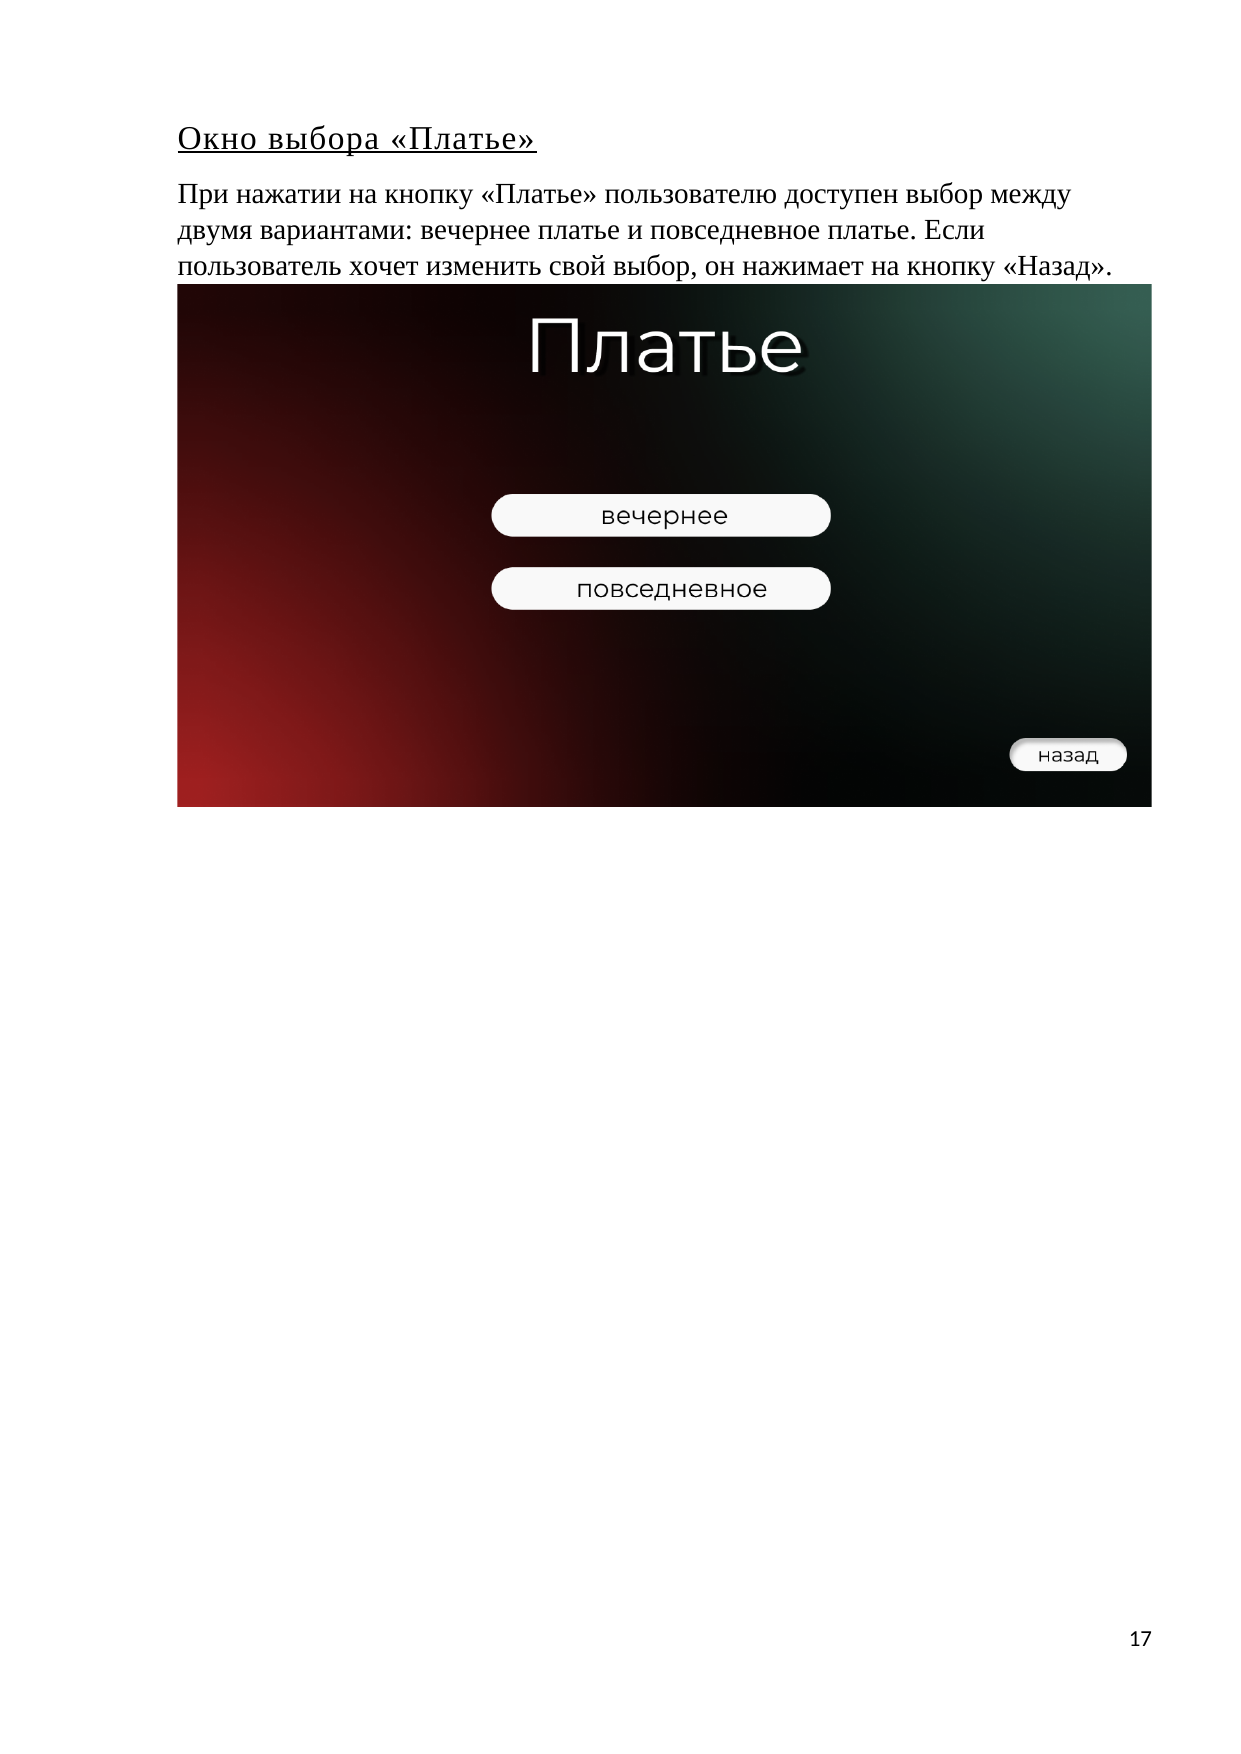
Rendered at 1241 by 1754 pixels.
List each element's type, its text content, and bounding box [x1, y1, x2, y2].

picture [177, 284, 1152, 807]
subtitle Окно выбора «Платье» [177, 118, 1152, 156]
text При нажатии на кнопку «Платье» пользователю доступен выбор между двумя вариантами: вечернее платье и повседневное платье. Если пользователь хочет изменить свой выбор, он нажимает на кнопку «Назад». [177, 176, 1152, 284]
